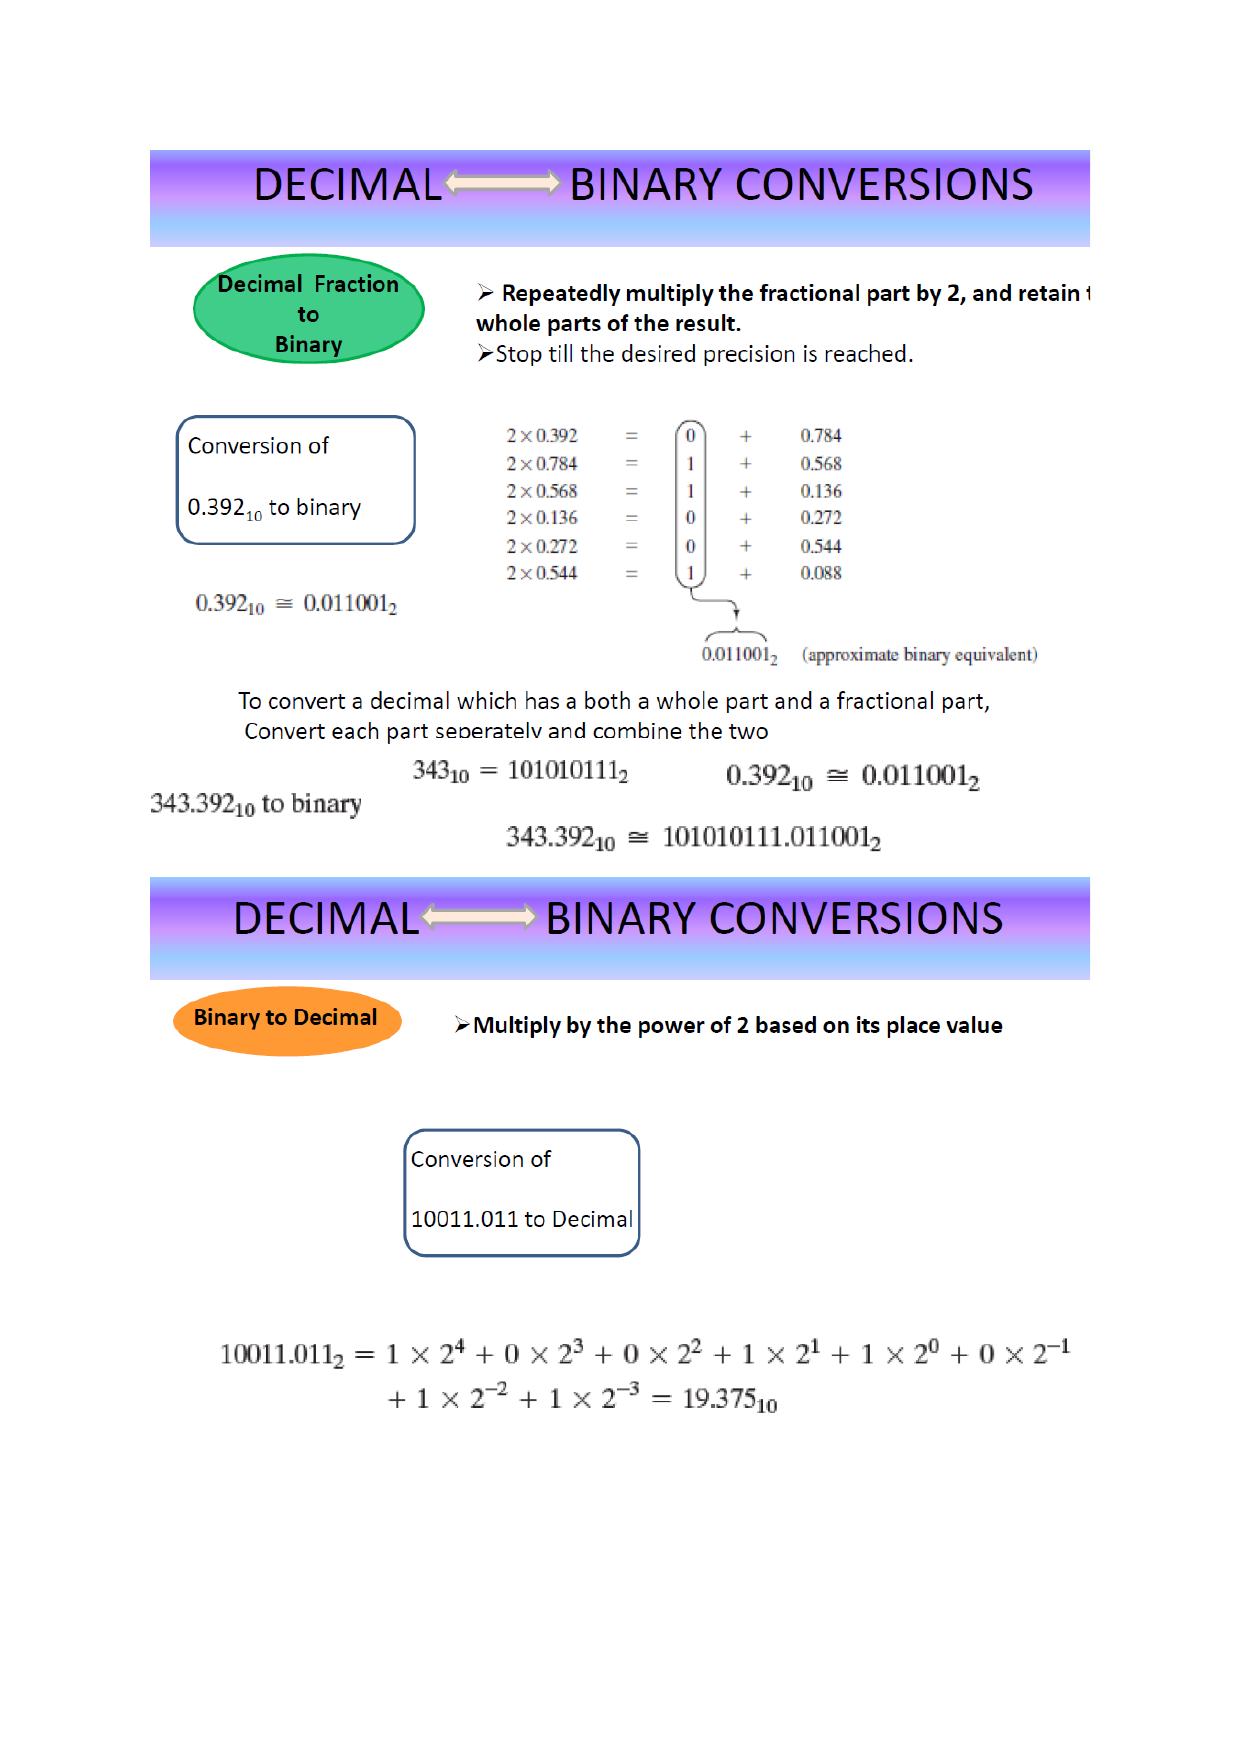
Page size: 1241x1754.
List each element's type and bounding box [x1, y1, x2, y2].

picture [150, 150, 1091, 859]
picture [150, 877, 1091, 1421]
